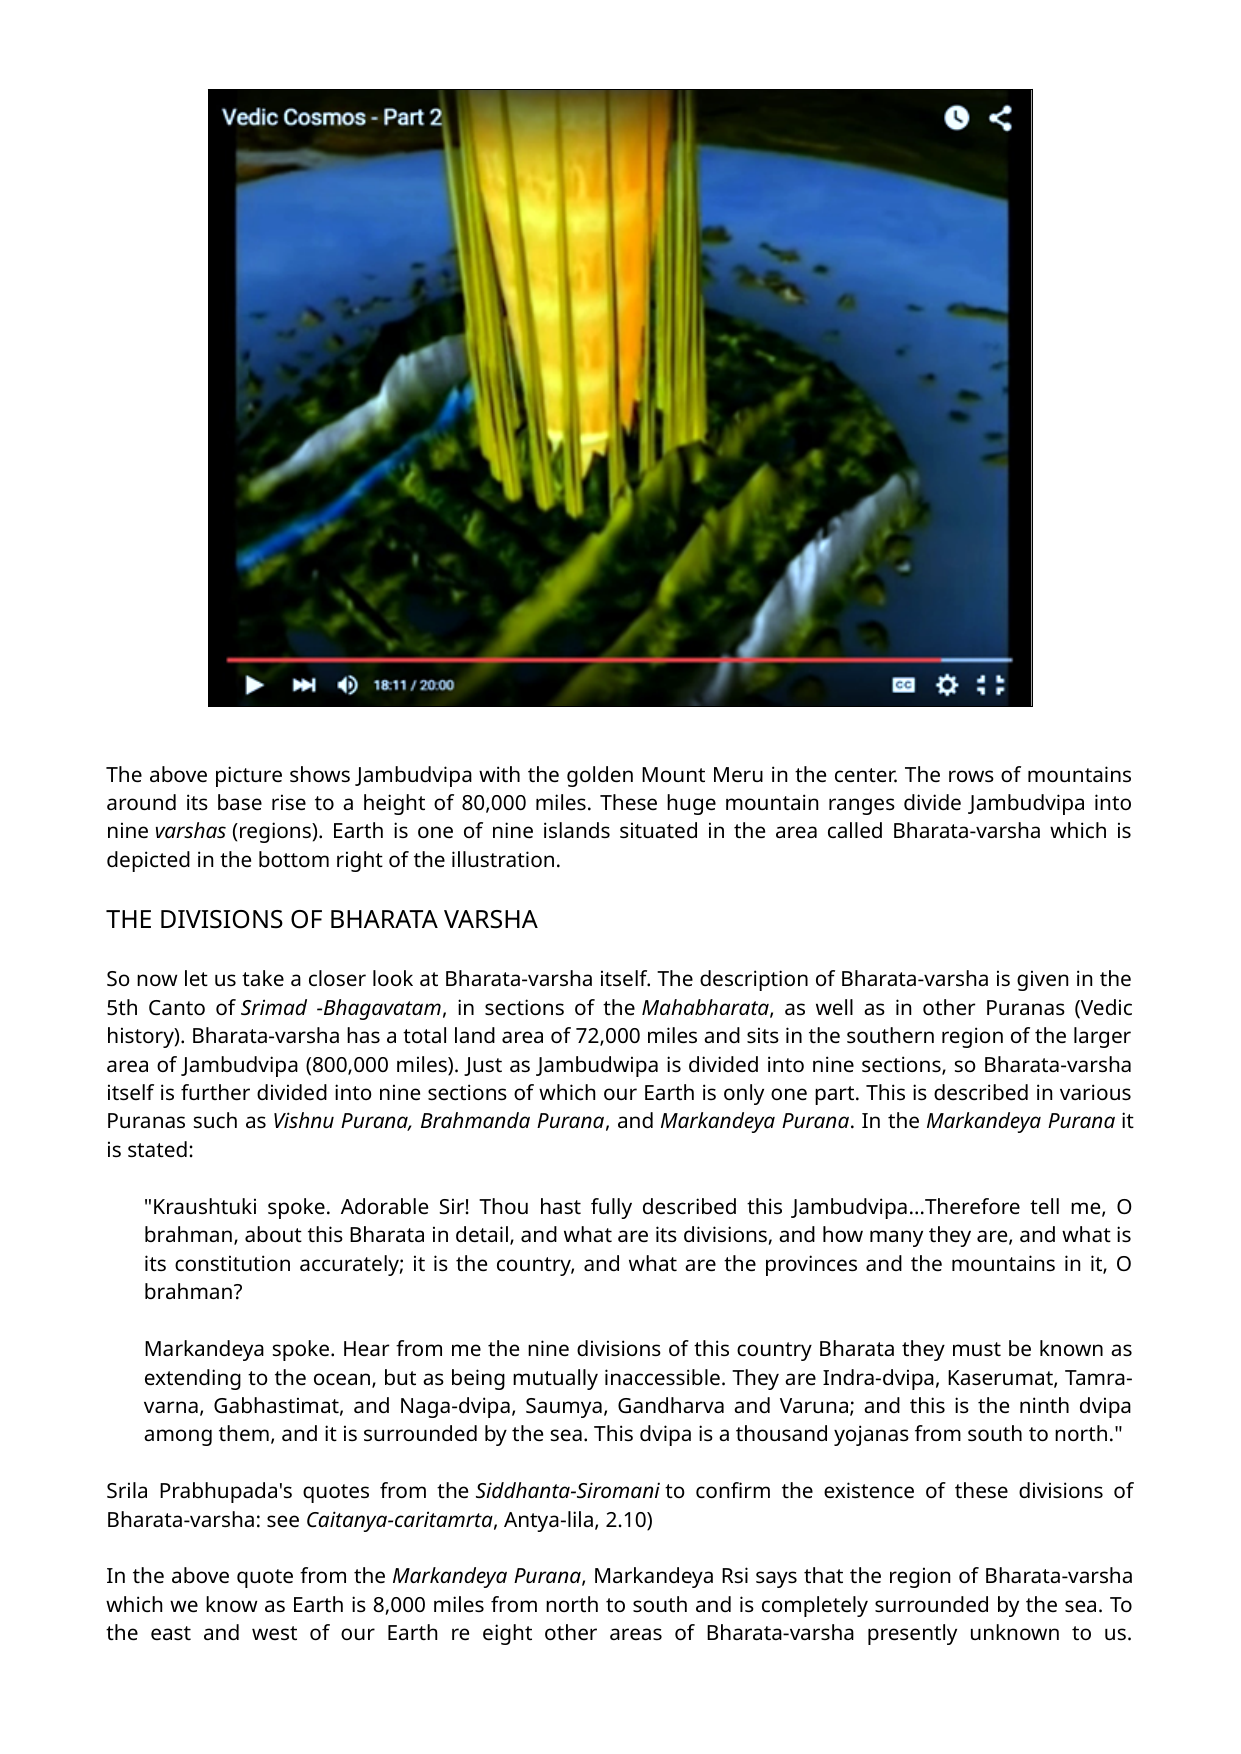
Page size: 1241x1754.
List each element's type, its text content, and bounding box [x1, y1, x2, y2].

picture [209, 90, 1032, 706]
text "Kraushtuki spoke. Adorable Sir! Thou hast fully described this Jambudvipa…Therefore tell me, O brahman, about this Bharata in detail, and what are its divisions, and how many they are, and what is its constitution accurately; it is the country, and what are the provinces and the mountains in it, O brahman? [144, 1192, 1134, 1306]
text So now let us take a closer look at Bharata-varsha itself. The description of Bharata-varsha is given in the 5th Canto of Srimad -Bhagavatam, in sections of the Mahabharata, as well as in other Puranas (Vedic history). Bharata-varsha has a total land area of 72,000 miles and sits in the southern region of the larger area of Jambudvipa (800,000 miles). Just as Jambudwipa is divided into nine sections, so Bharata-varsha itself is further divided into nine sections of which our Earth is only one part. This is described in various Puranas such as Vishnu Purana, Brahmanda Purana, and Markandeya Purana. In the Markandeya Purana it is stated: [106, 964, 1134, 1163]
text Srila Prabhupada's quotes from the Siddhanta-Siromani to confirm the existence of these divisions of Bharata-varsha: see Caitanya-caritamrta, Antya-lila, 2.10) [106, 1476, 1134, 1533]
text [106, 1562, 1134, 1647]
text The above picture shows Jambudvipa with the golden Mount Meru in the center. The rows of mountains around its base rise to a height of 80,000 miles. These huge mountain ranges divide Jambudvipa into nine varshas (regions). Earth is one of nine islands situated in the area called Bharata-varsha which is depicted in the bottom right of the illustration. [106, 760, 1134, 873]
text Markandeya spoke. Hear from me the nine divisions of this country Bharata they must be known as extending to the ocean, but as being mutually inaccessible. They are Indra-dvipa, Kaserumat, Tamra-varna, Gabhastimat, and Naga-dvipa, Saumya, Gandharva and Varuna; and this is the ninth dvipa among them, and it is surrounded by the sea. This dvipa is a thousand yojanas from south to north." [144, 1334, 1134, 1448]
text THE DIVISIONS OF BHARATA VARSHA [106, 902, 1134, 936]
